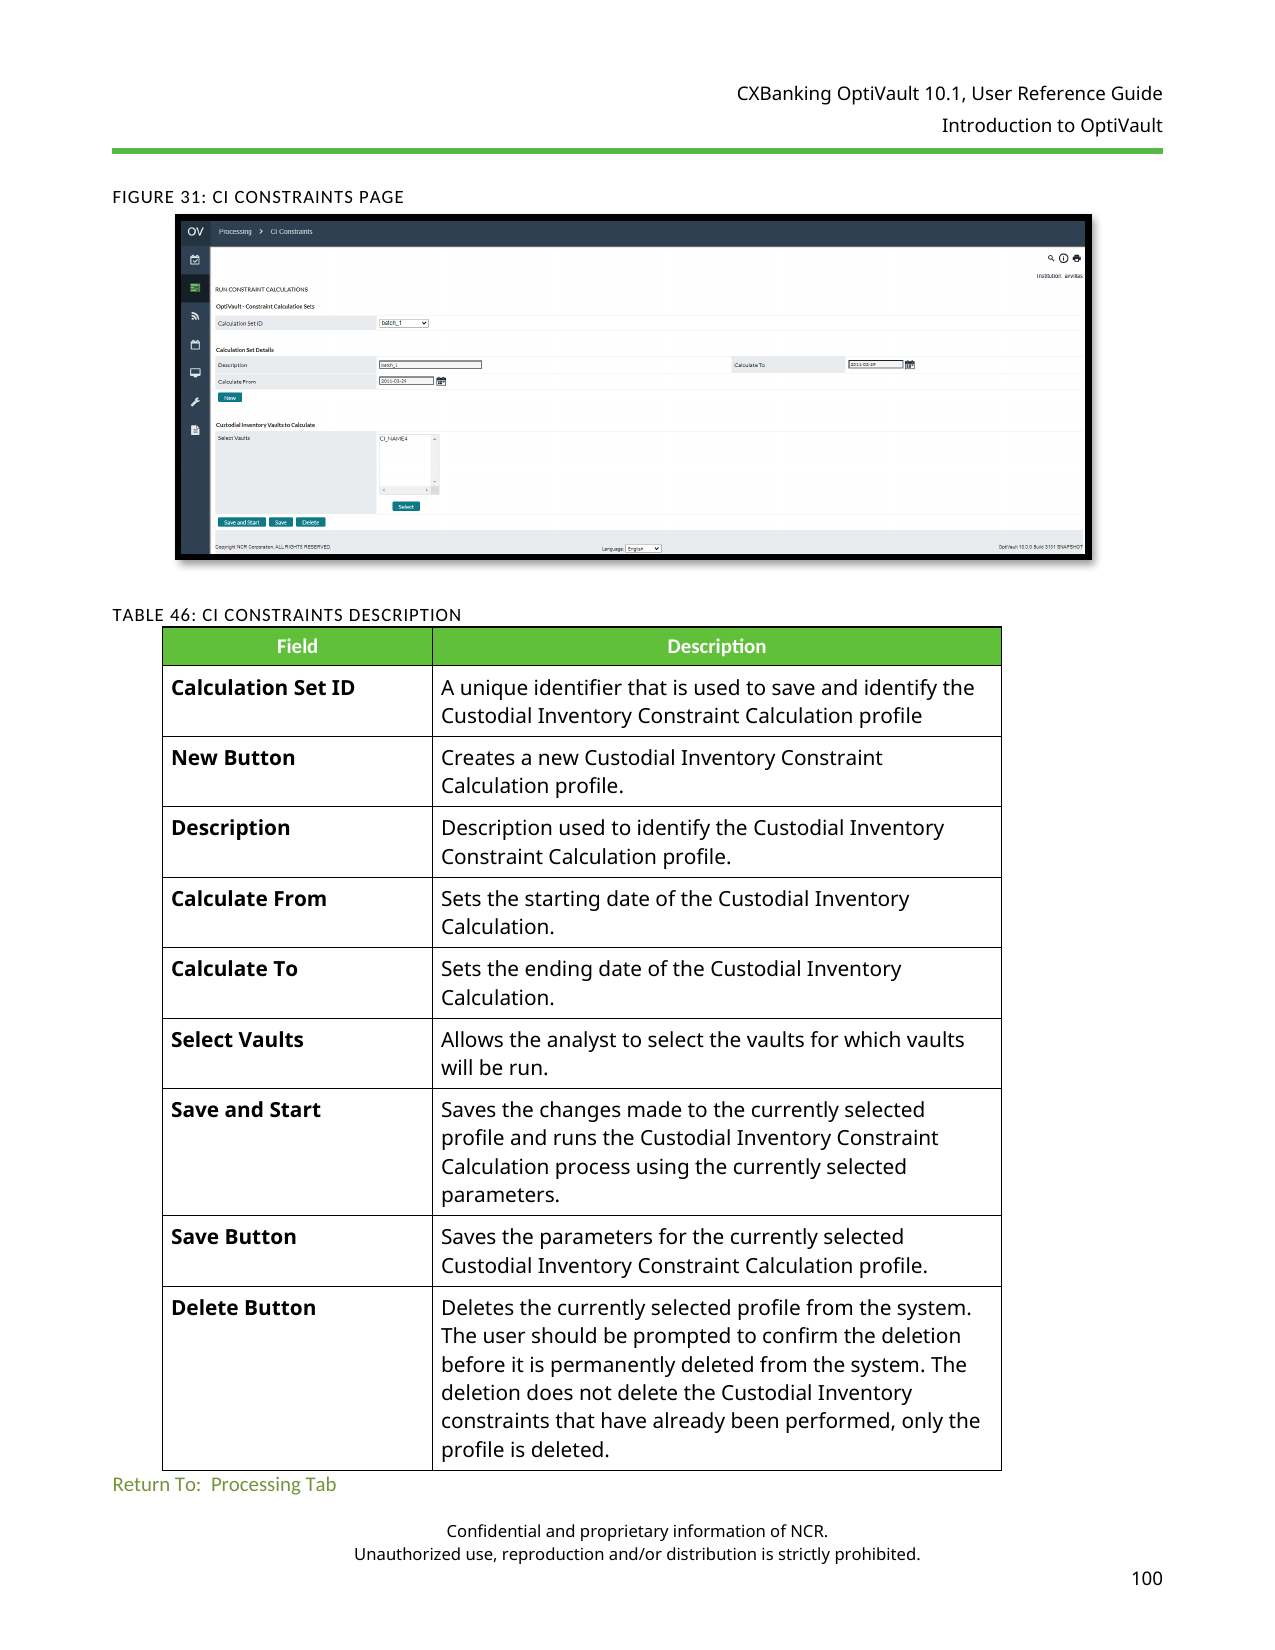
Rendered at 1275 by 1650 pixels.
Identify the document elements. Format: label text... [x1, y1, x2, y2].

table_header Field [163, 628, 432, 665]
table_cell Allows the analyst to select the vaults for which vaults will be run. [433, 1019, 1001, 1088]
table_header Description [433, 628, 1001, 665]
picture [181, 221, 1085, 554]
table_cell Calculate From [163, 878, 432, 947]
table_cell Saves the parameters for the currently selected Custodial Inventory Constraint Calculation profile. [433, 1216, 1001, 1286]
table_cell Sets the ending date of the Custodial Inventory Calculation. [433, 948, 1001, 1017]
table_cell Sets the starting date of the Custodial Inventory Calculation. [433, 878, 1001, 947]
table_cell Description used to identify the Custodial Inventory Constraint Calculation profile. [433, 807, 1001, 877]
table_cell A unique identifier that is used to save and identify the Custodial Inventory Constraint Calculation profile [433, 666, 1001, 736]
table_cell Creates a new Custodial Inventory Constraint Calculation profile. [433, 737, 1001, 806]
table_cell Calculate To [163, 948, 432, 1017]
table_cell Calculation Set ID [163, 666, 432, 736]
text Return To: Processing Tab [112, 1471, 1163, 1496]
table_cell New Button [163, 737, 432, 806]
table_cell Deletes the currently selected profile from the system. The user should be prompted to confirm the deletion before it is permanently deleted from the system. The deletion does not delete the Custodial Inventory constraints that have already been performed, only the profile is deleted. [433, 1287, 1001, 1470]
table_cell Delete Button [163, 1287, 432, 1470]
table_cell Description [163, 807, 432, 877]
table_cell Save and Start [163, 1089, 432, 1215]
table_cell Select Vaults [163, 1019, 432, 1088]
table_cell Save Button [163, 1216, 432, 1286]
table_cell Saves the changes made to the currently selected profile and runs the Custodial Inventory Constraint Calculation process using the currently selected parameters. [433, 1089, 1001, 1215]
